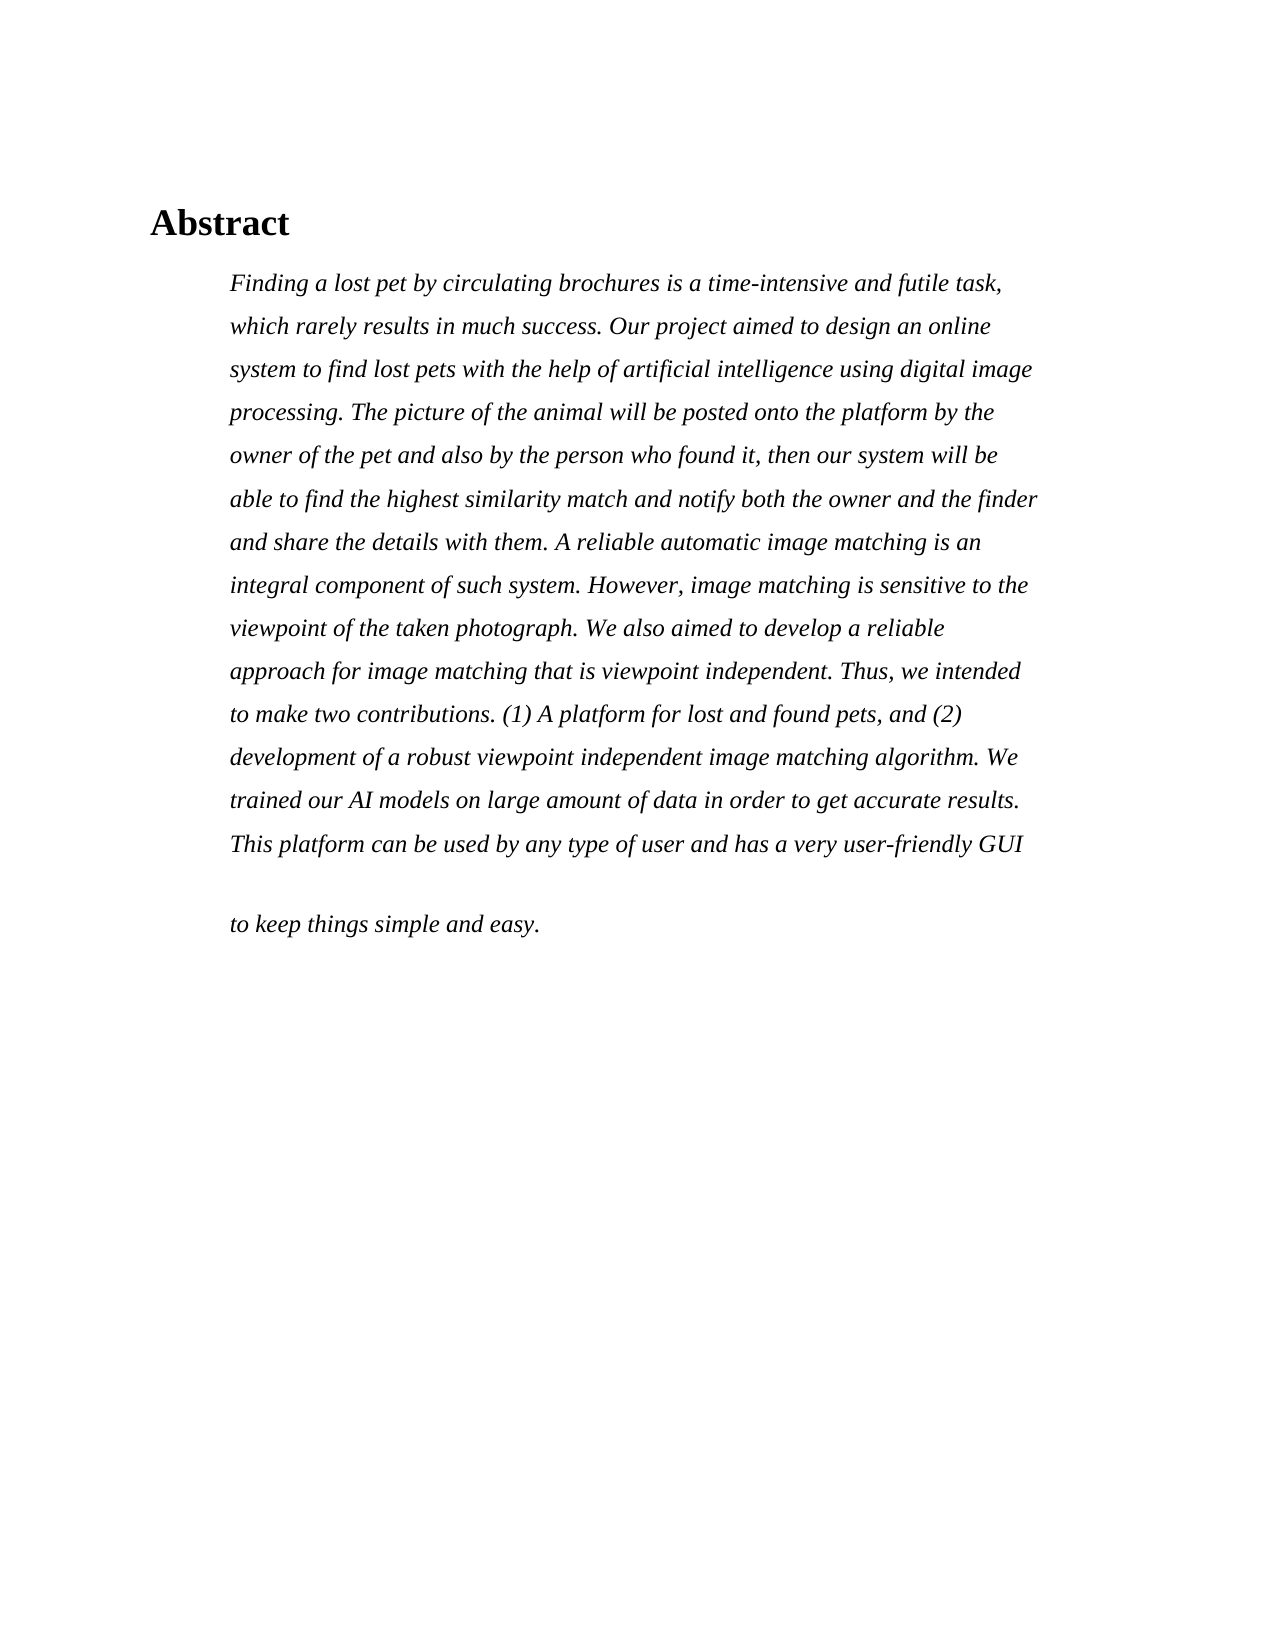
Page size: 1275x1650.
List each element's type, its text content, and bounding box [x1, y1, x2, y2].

text Finding a lost pet by circulating brochures is a time-intensive and futile task, which rarely results in much success. Our project aimed to design an online system to find lost pets with the help of artificial intelligence using digital image processing. The picture of the animal will be posted onto the platform by the owner of the pet and also by the person who found it, then our system will be able to find the highest similarity match and notify both the owner and the finder and share the details with them. A reliable automatic image matching is an integral component of such system. However, image matching is sensitive to the viewpoint of the taken photograph. We also aimed to develop a reliable approach for image matching that is viewpoint independent. Thus, we intended to make two contributions. (1) A platform for lost and found pets, and (2) development of a robust viewpoint independent image matching algorithm. We trained our AI models on large amount of data in order to get accurate results. This platform can be used by any type of user and has a very user-friendly GUI to keep things simple and easy. [229, 268, 1048, 944]
subtitle Abstract [150, 200, 1125, 243]
